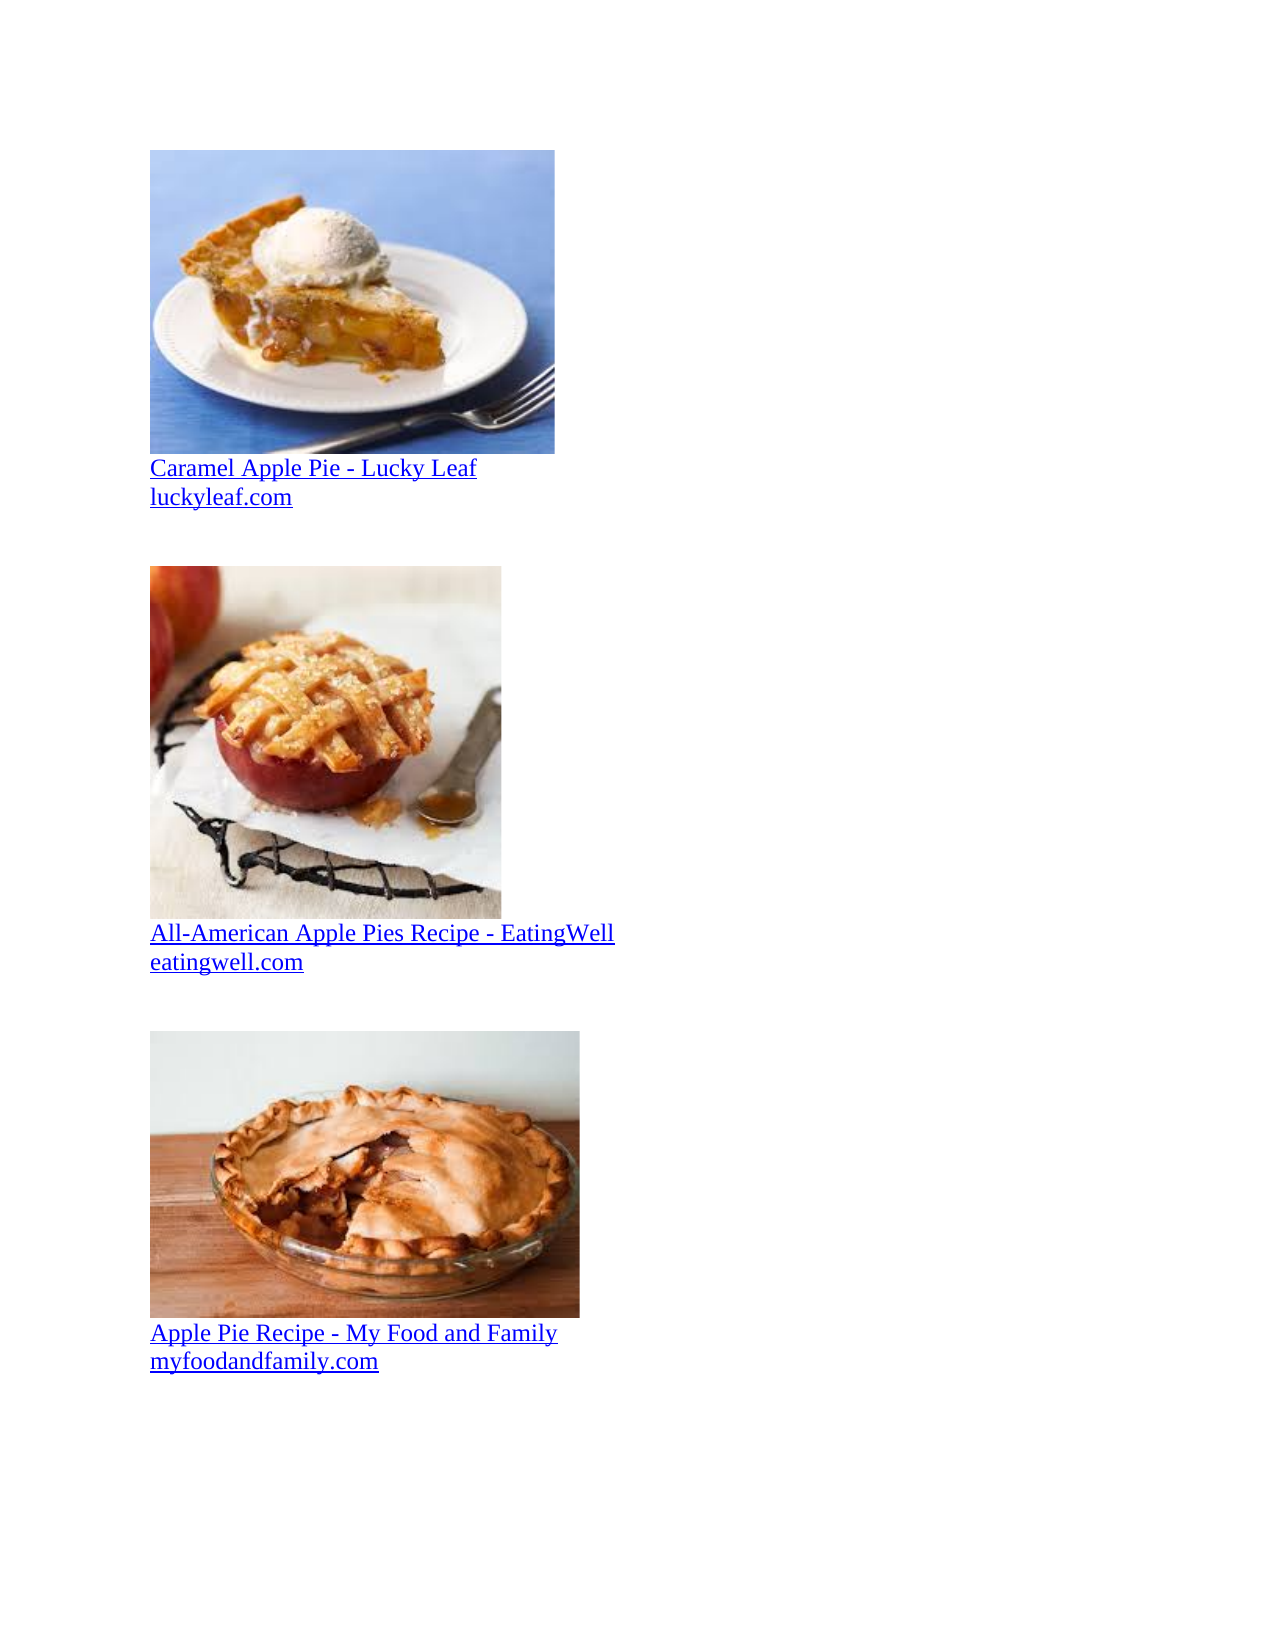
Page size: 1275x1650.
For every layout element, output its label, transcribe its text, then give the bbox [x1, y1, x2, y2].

text eatingwell.com [150, 947, 1125, 976]
picture [150, 150, 555, 454]
text luckyleaf.com [150, 482, 1125, 511]
picture [150, 566, 502, 919]
text Caramel Apple Pie - Lucky Leaf [150, 453, 1125, 482]
text myfoodandfamily.com [150, 1346, 1125, 1375]
text Apple Pie Recipe - My Food and Family [150, 1318, 1125, 1346]
picture [150, 1031, 580, 1318]
text All-American Apple Pies Recipe - EatingWell [150, 918, 1125, 947]
